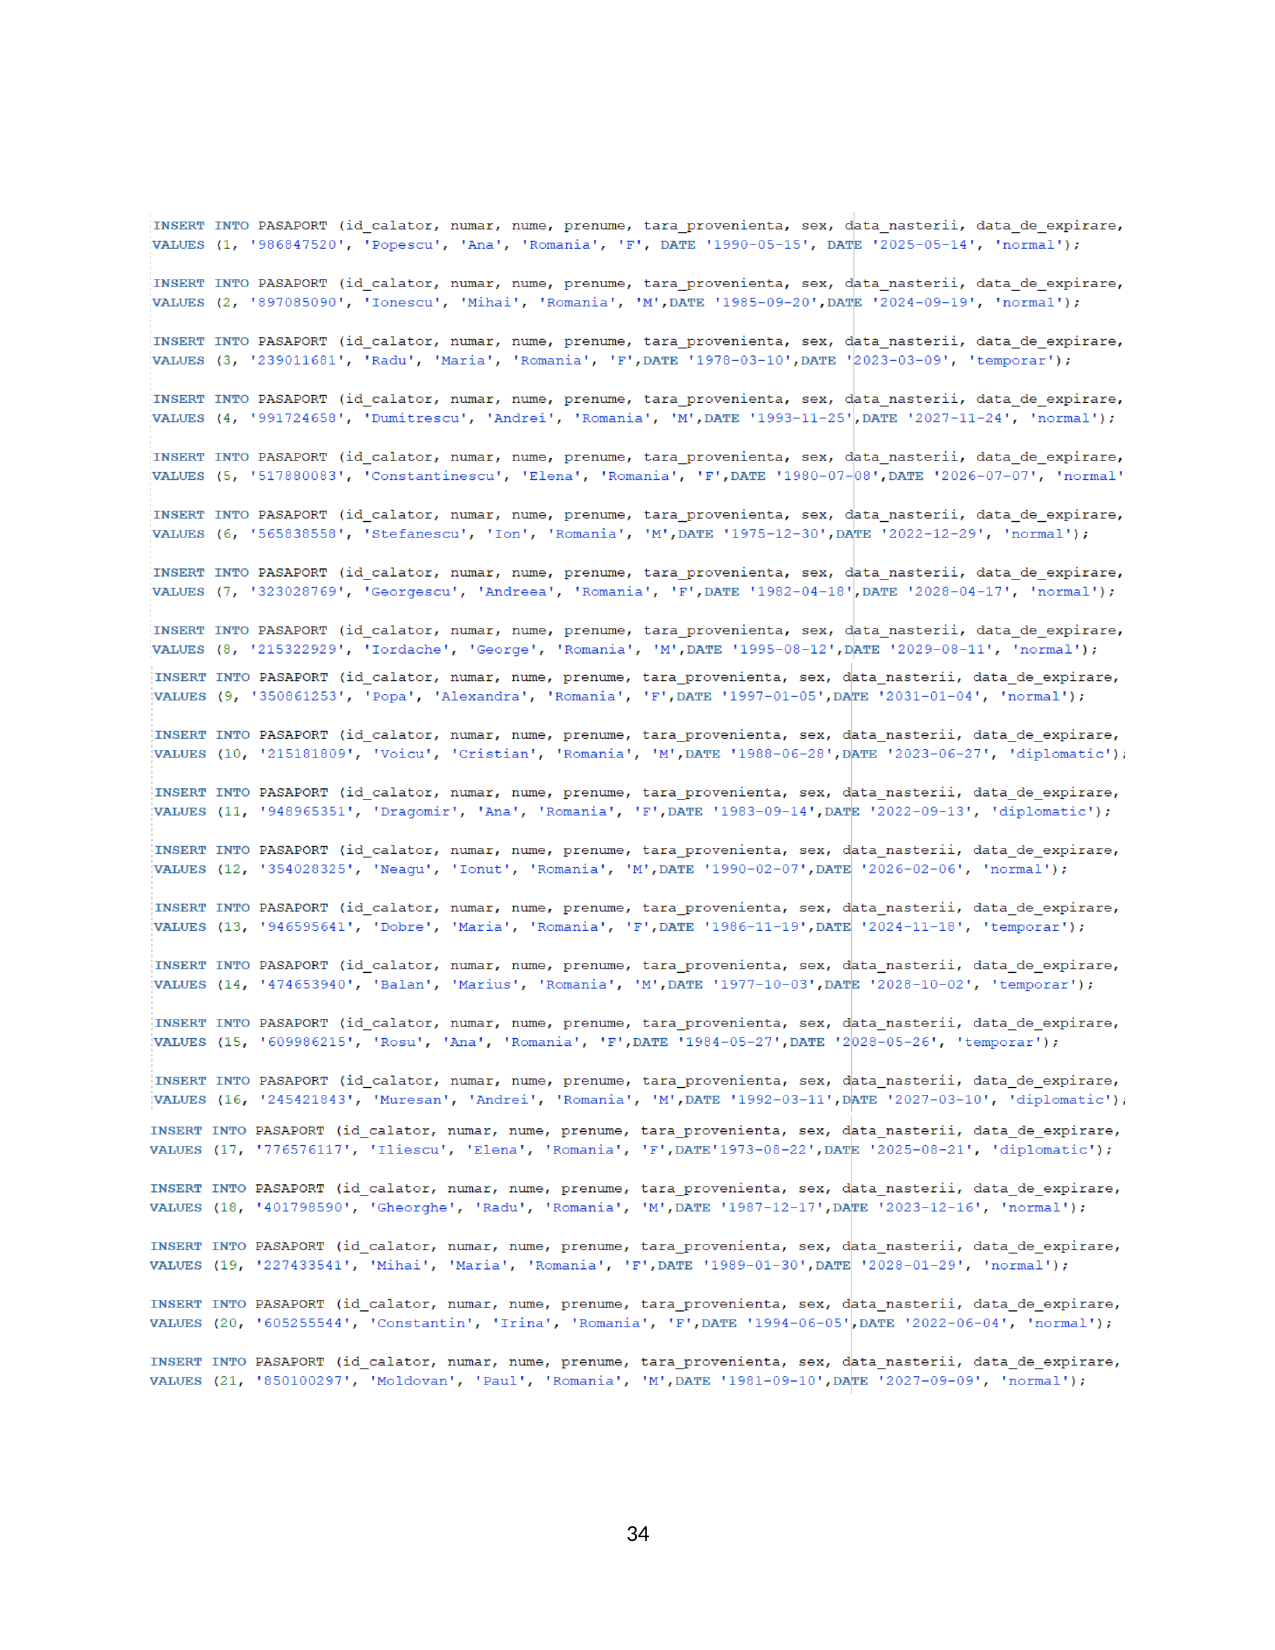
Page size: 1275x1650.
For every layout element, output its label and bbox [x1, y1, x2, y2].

picture [151, 663, 1125, 1112]
picture [150, 212, 1125, 659]
picture [150, 1116, 1125, 1394]
